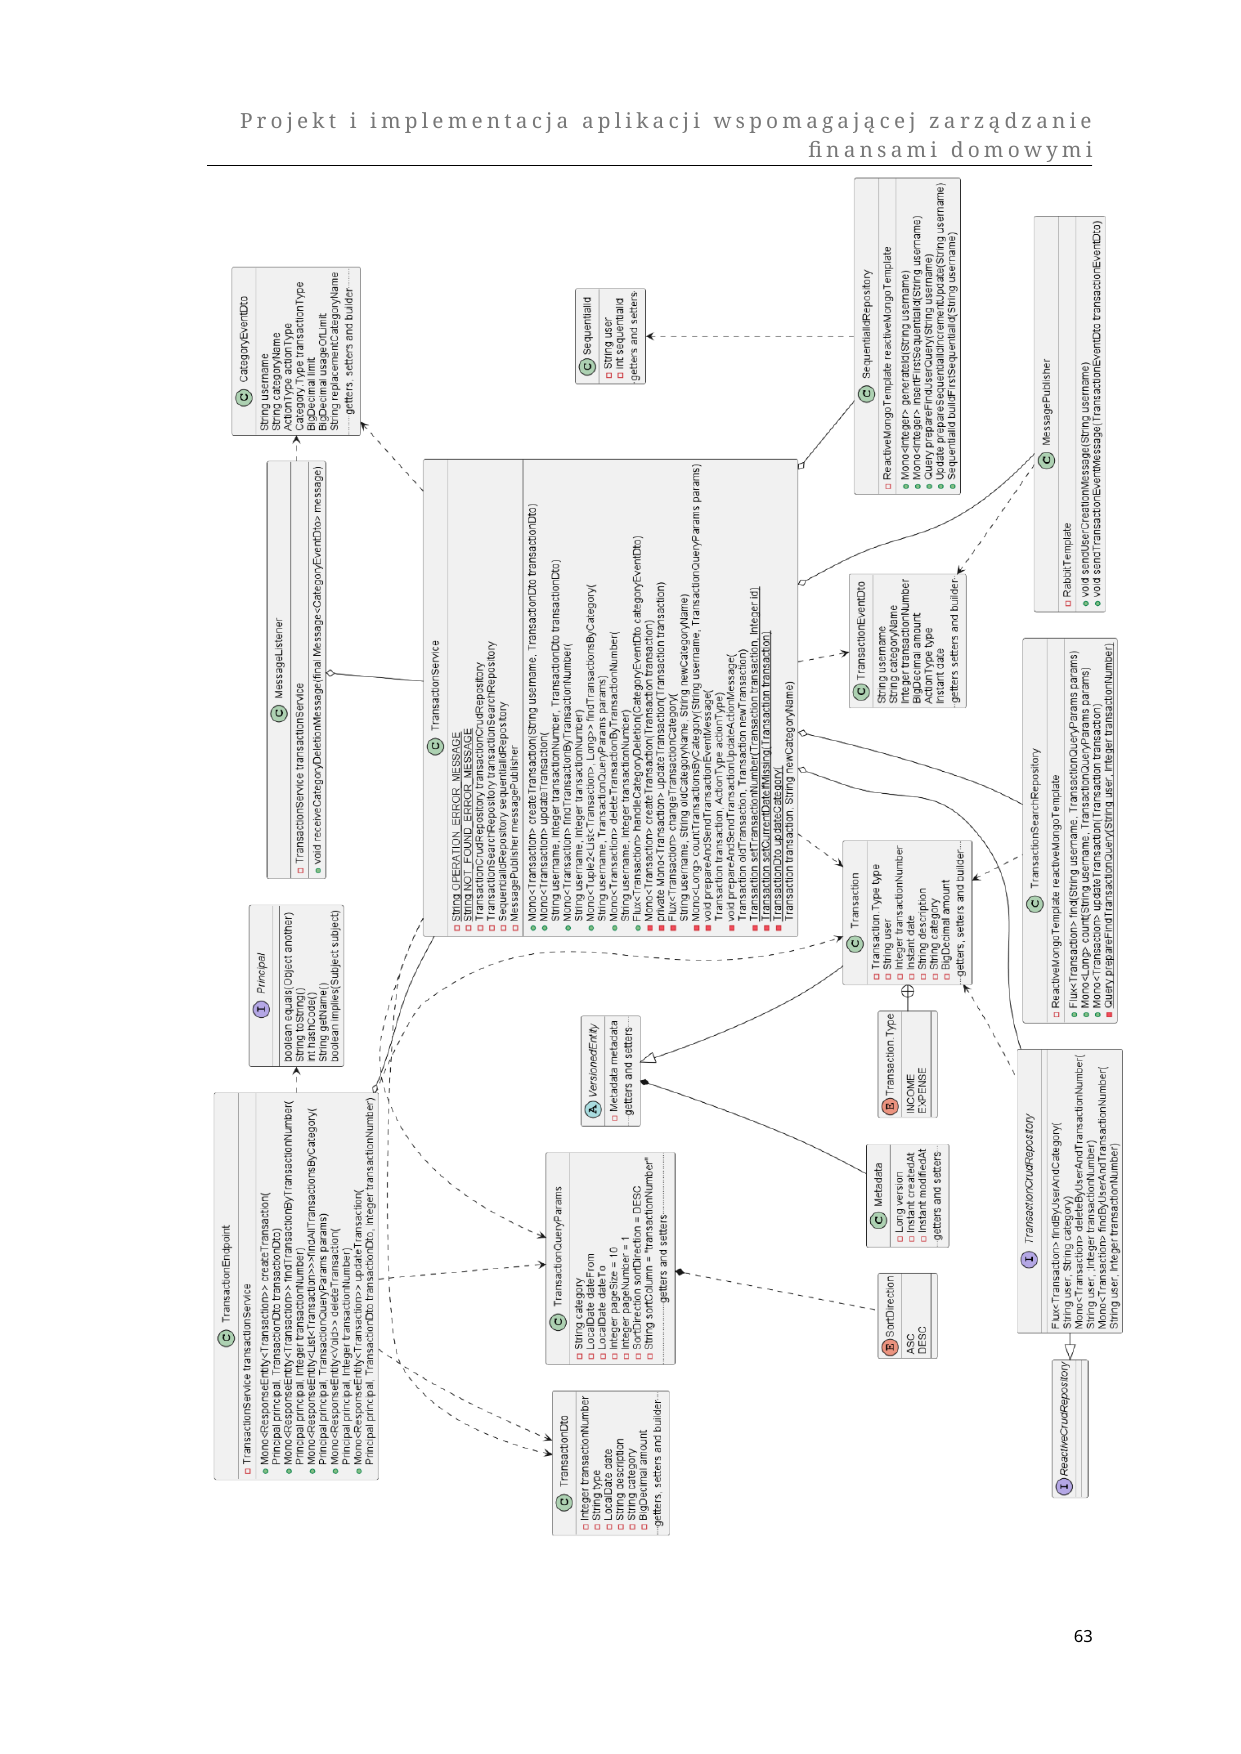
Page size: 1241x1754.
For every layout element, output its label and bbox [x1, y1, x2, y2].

picture [210, 175, 1126, 1540]
